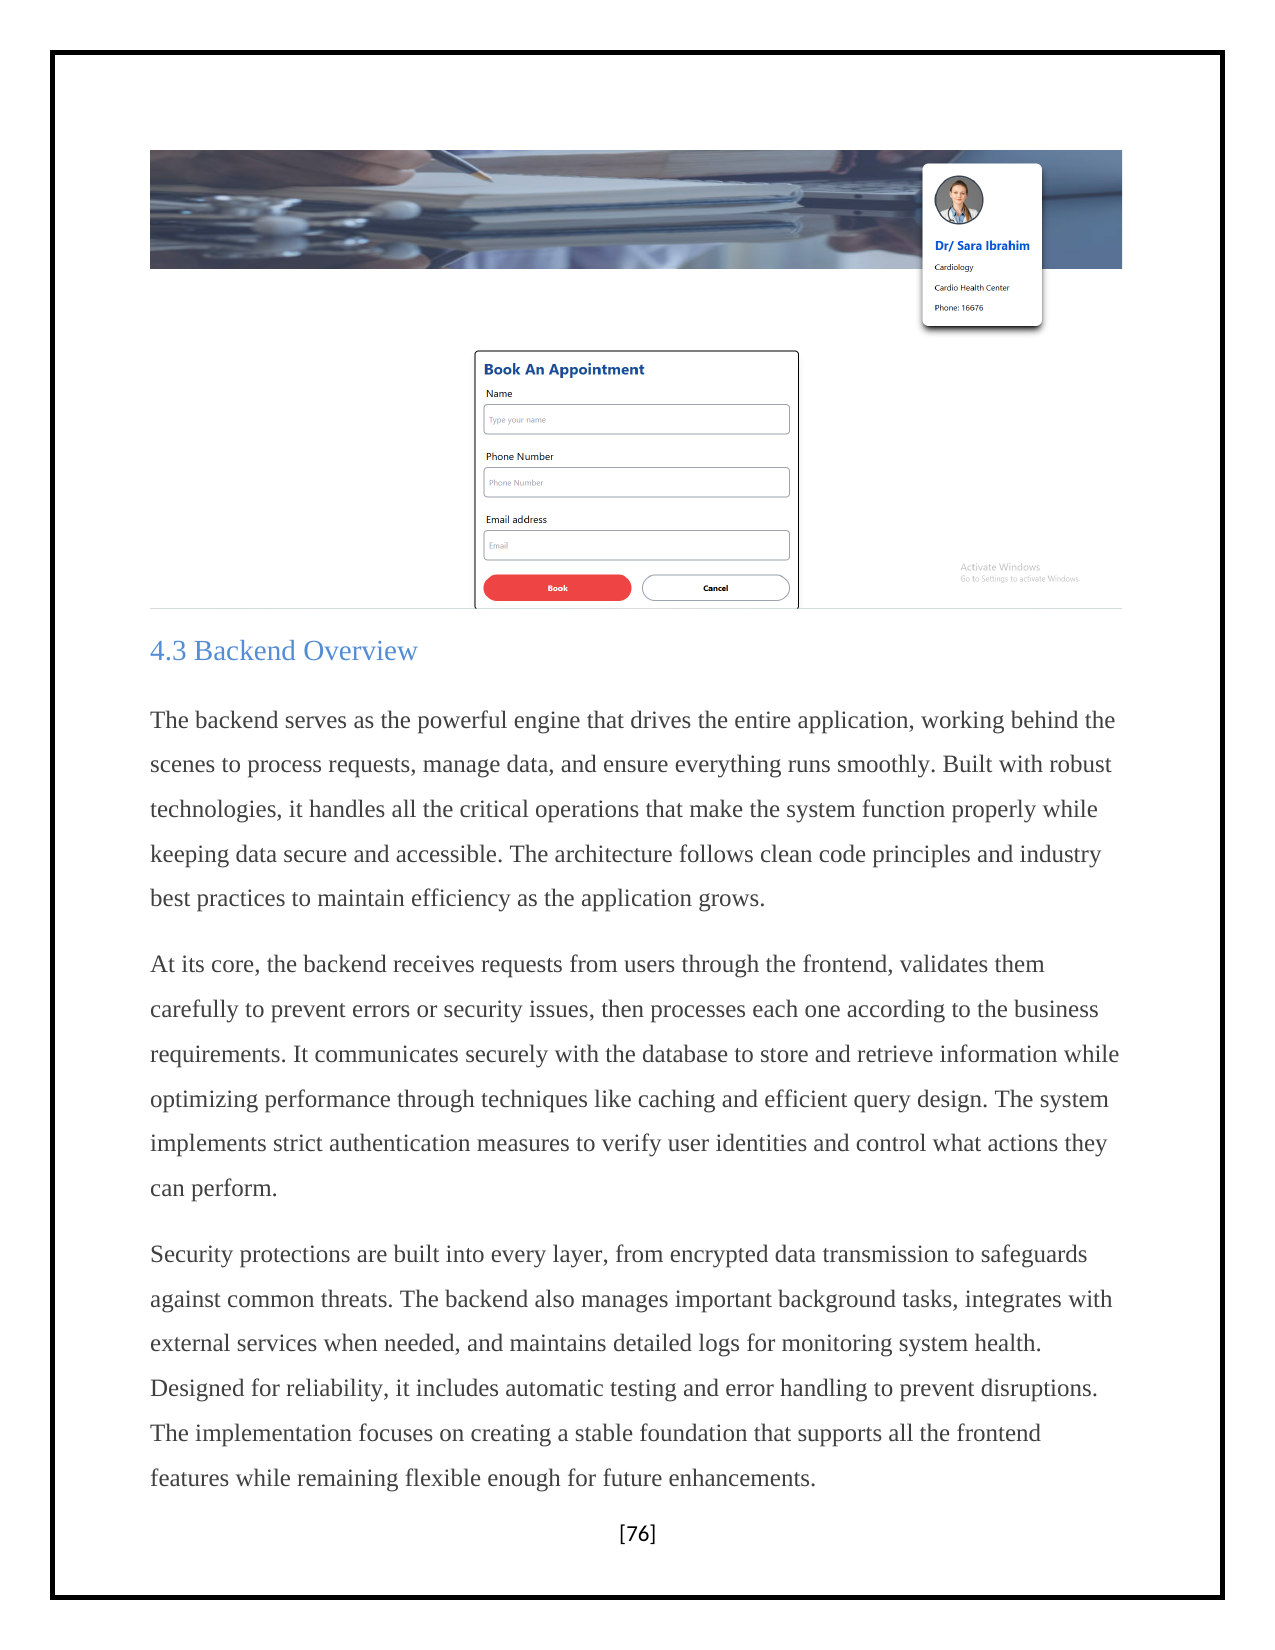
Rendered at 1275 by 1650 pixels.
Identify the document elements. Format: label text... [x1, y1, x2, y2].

text The backend serves as the powerful engine that drives the entire application, working behind the scenes to process requests, manage data, and ensure everything runs smoothly. Built with robust technologies, it handles all the critical operations that make the system function properly while keeping data secure and accessible. The architecture follows clean code principles and industry best practices to maintain efficiency as the application grows. [150, 689, 1125, 912]
text 4.3 Backend Overview [150, 633, 1125, 667]
picture [150, 150, 1123, 609]
text Security protections are built into every layer, from encrypted data transmission to safeguards against common threats. The backend also manages important background tasks, integrates with external services when needed, and maintains detailed logs for monitoring system health. Designed for reliability, it includes automatic testing and error handling to prevent disruptions. The implementation focuses on creating a stable foundation that supports all the frontend features while remaining flexible enough for future enhancements. [150, 1223, 1125, 1491]
text At its core, the backend receives requests from users through the frontend, validates them carefully to prevent errors or security issues, then processes each one according to the business requirements. It communicates securely with the database to store and retrieve information while optimizing performance through techniques like caching and efficient query design. The system implements strict authentication measures to verify user identities and control what actions they can perform. [150, 934, 1125, 1202]
